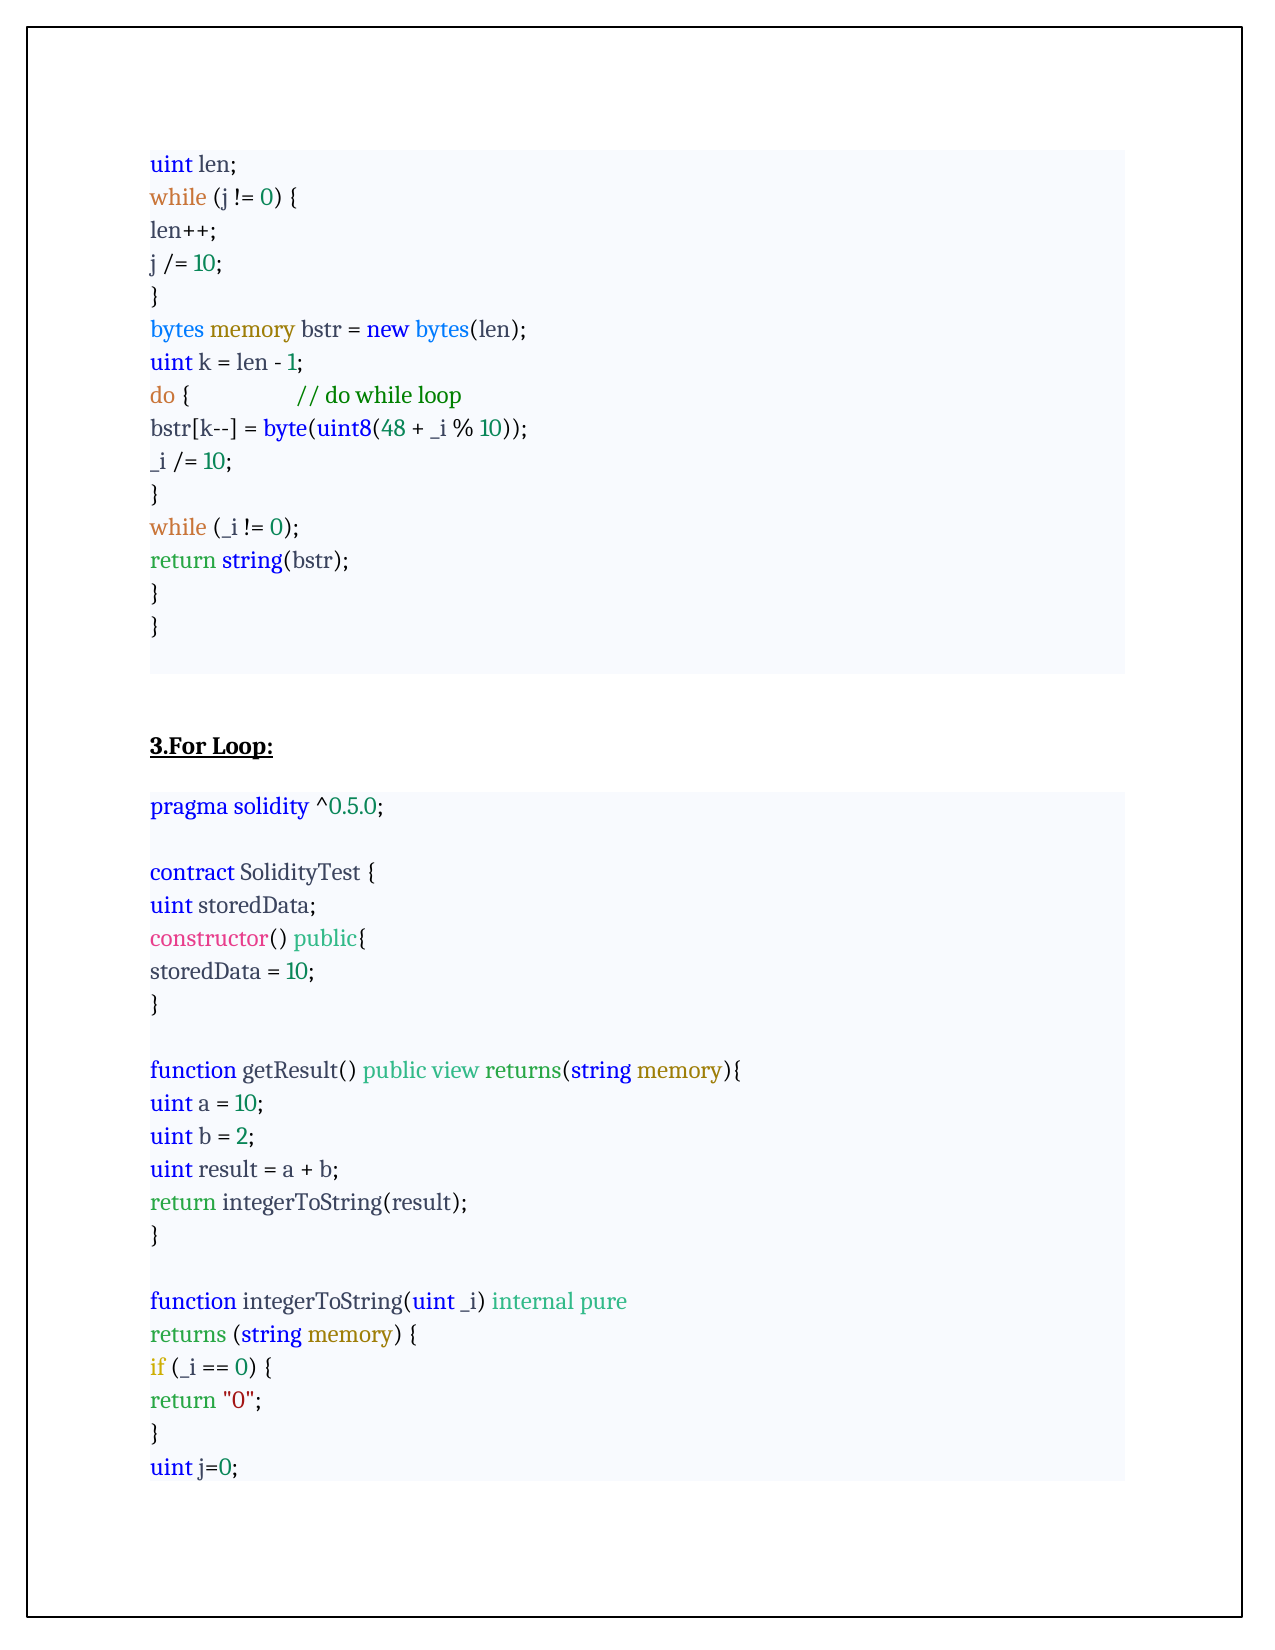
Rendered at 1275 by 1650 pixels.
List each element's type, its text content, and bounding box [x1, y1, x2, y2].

text 3.For Loop: [150, 732, 1125, 761]
text uint k = len - 1; [150, 348, 1125, 377]
text uint b = 2; [150, 1122, 1125, 1151]
text } [150, 990, 1125, 1019]
text function integerToString(uint _i) internal pure [150, 1287, 1125, 1316]
text if (_i == 0) { [150, 1353, 1125, 1382]
text uint len; [150, 150, 1125, 179]
text do { // do while loop [150, 381, 1125, 410]
text uint a = 10; [150, 1089, 1125, 1118]
text pragma solidity ^0.5.0; [150, 792, 1125, 821]
text } [150, 579, 1125, 608]
text while (j != 0) { [150, 183, 1125, 212]
text returns (string memory) { [150, 1320, 1125, 1349]
text return "0"; [150, 1386, 1125, 1415]
text return string(bstr); [150, 546, 1125, 575]
text } [150, 480, 1125, 509]
text bstr[k--] = byte(uint8(48 + _i % 10)); [150, 414, 1125, 443]
text j /= 10; [150, 249, 1125, 278]
text while (_i != 0); [150, 513, 1125, 542]
text } [150, 1221, 1125, 1250]
text return integerToString(result); [150, 1188, 1125, 1217]
text storedData = 10; [150, 957, 1125, 986]
text } [150, 282, 1125, 311]
text uint result = a + b; [150, 1155, 1125, 1184]
text uint j=0; [150, 1452, 1125, 1481]
text function getResult() public view returns(string memory){ [150, 1056, 1125, 1085]
text len++; [150, 216, 1125, 245]
text } [150, 1419, 1125, 1448]
text uint storedData; [150, 891, 1125, 920]
text constructor() public{ [150, 924, 1125, 953]
text } [150, 612, 1125, 641]
text _i /= 10; [150, 447, 1125, 476]
text contract SolidityTest { [150, 858, 1125, 887]
text bytes memory bstr = new bytes(len); [150, 315, 1125, 344]
